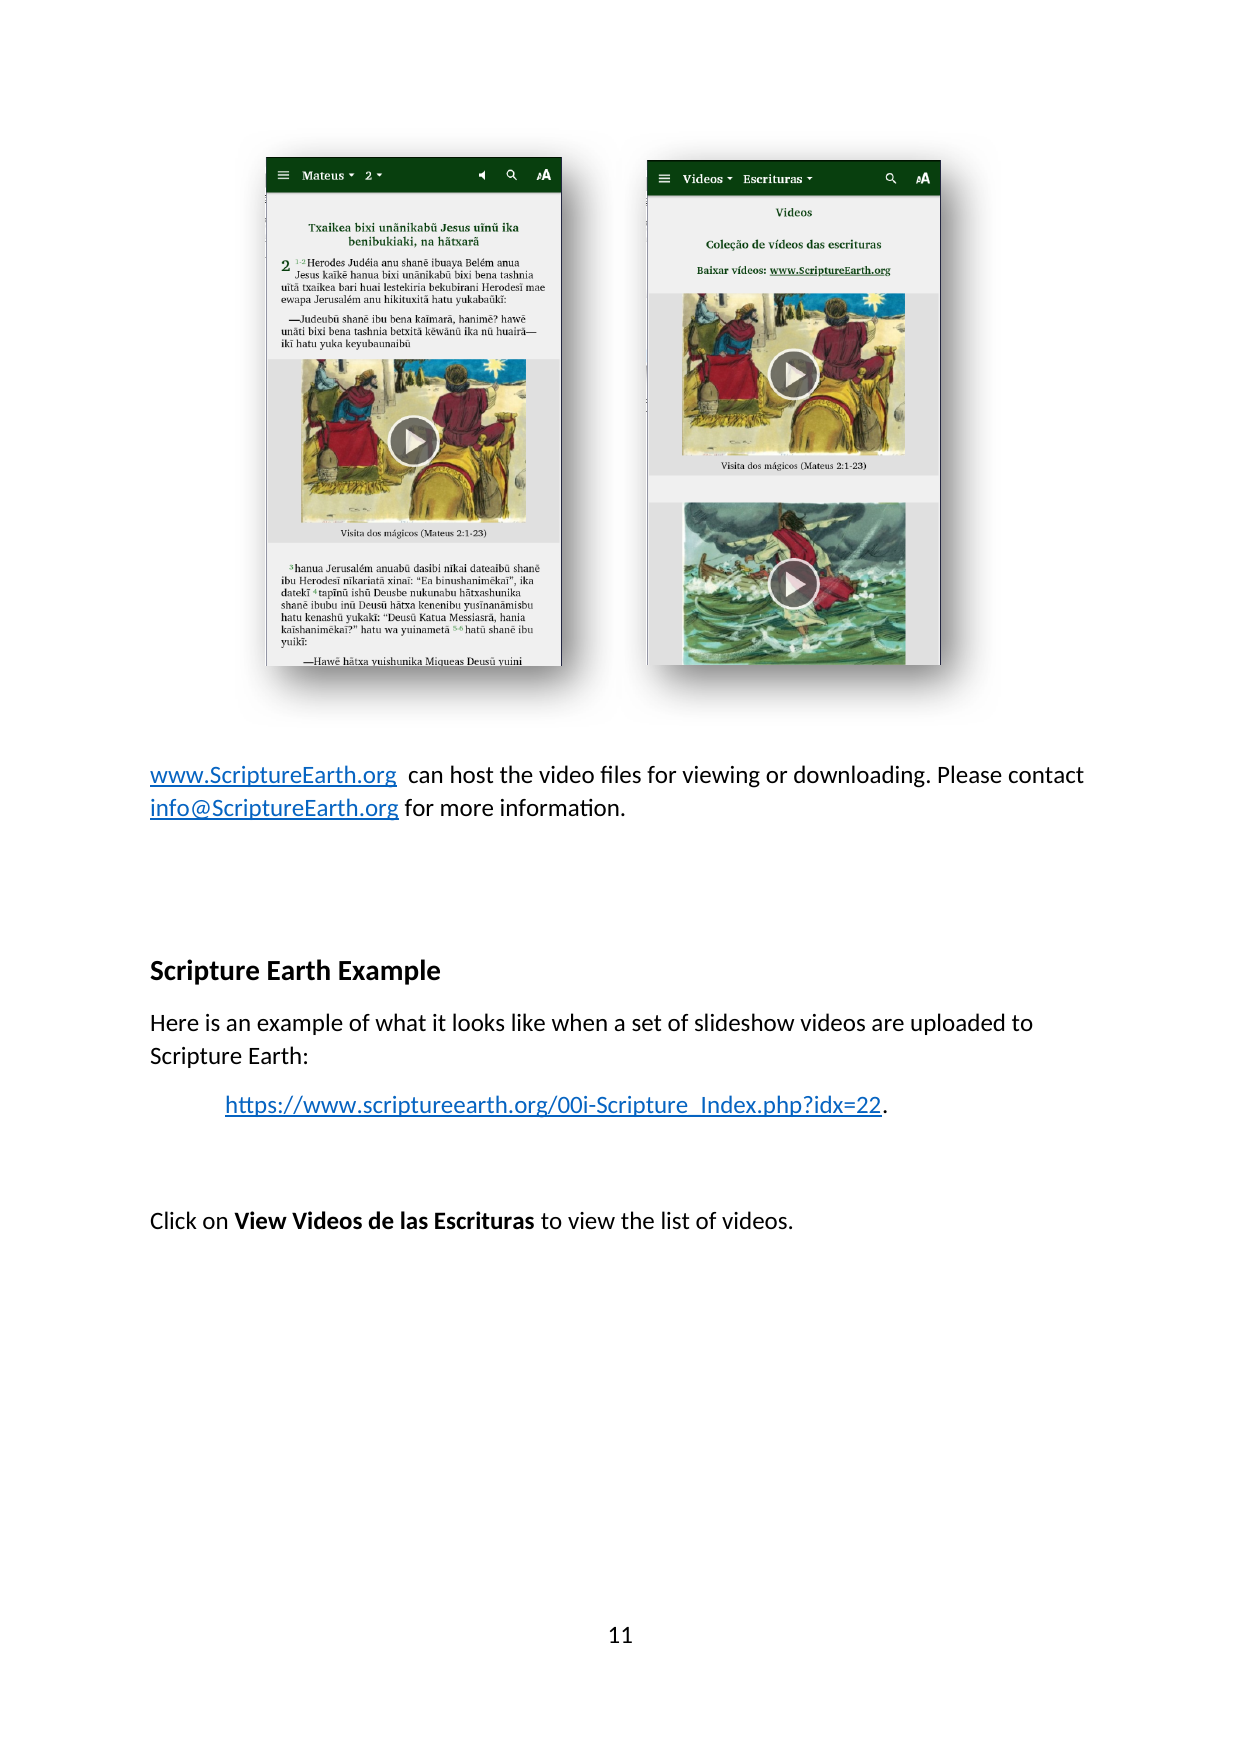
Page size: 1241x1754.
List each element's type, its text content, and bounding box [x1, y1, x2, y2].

text Here is an example of what it looks like when a set of slideshow videos are uploaded to Scripture Earth: [150, 1007, 1090, 1070]
text Scripture Earth Example [150, 952, 1090, 987]
text https://www.scriptureearth.org/00i-Scripture_Index.php?idx=22. [150, 1089, 1090, 1120]
picture [646, 160, 941, 665]
text www.ScriptureEarth.org can host the video files for viewing or downloading. Please contact info@ScriptureEarth.org for more information. [150, 726, 1090, 822]
picture [265, 157, 562, 666]
text Click on View Videos de las Escrituras to view the list of videos. [150, 1139, 1090, 1268]
